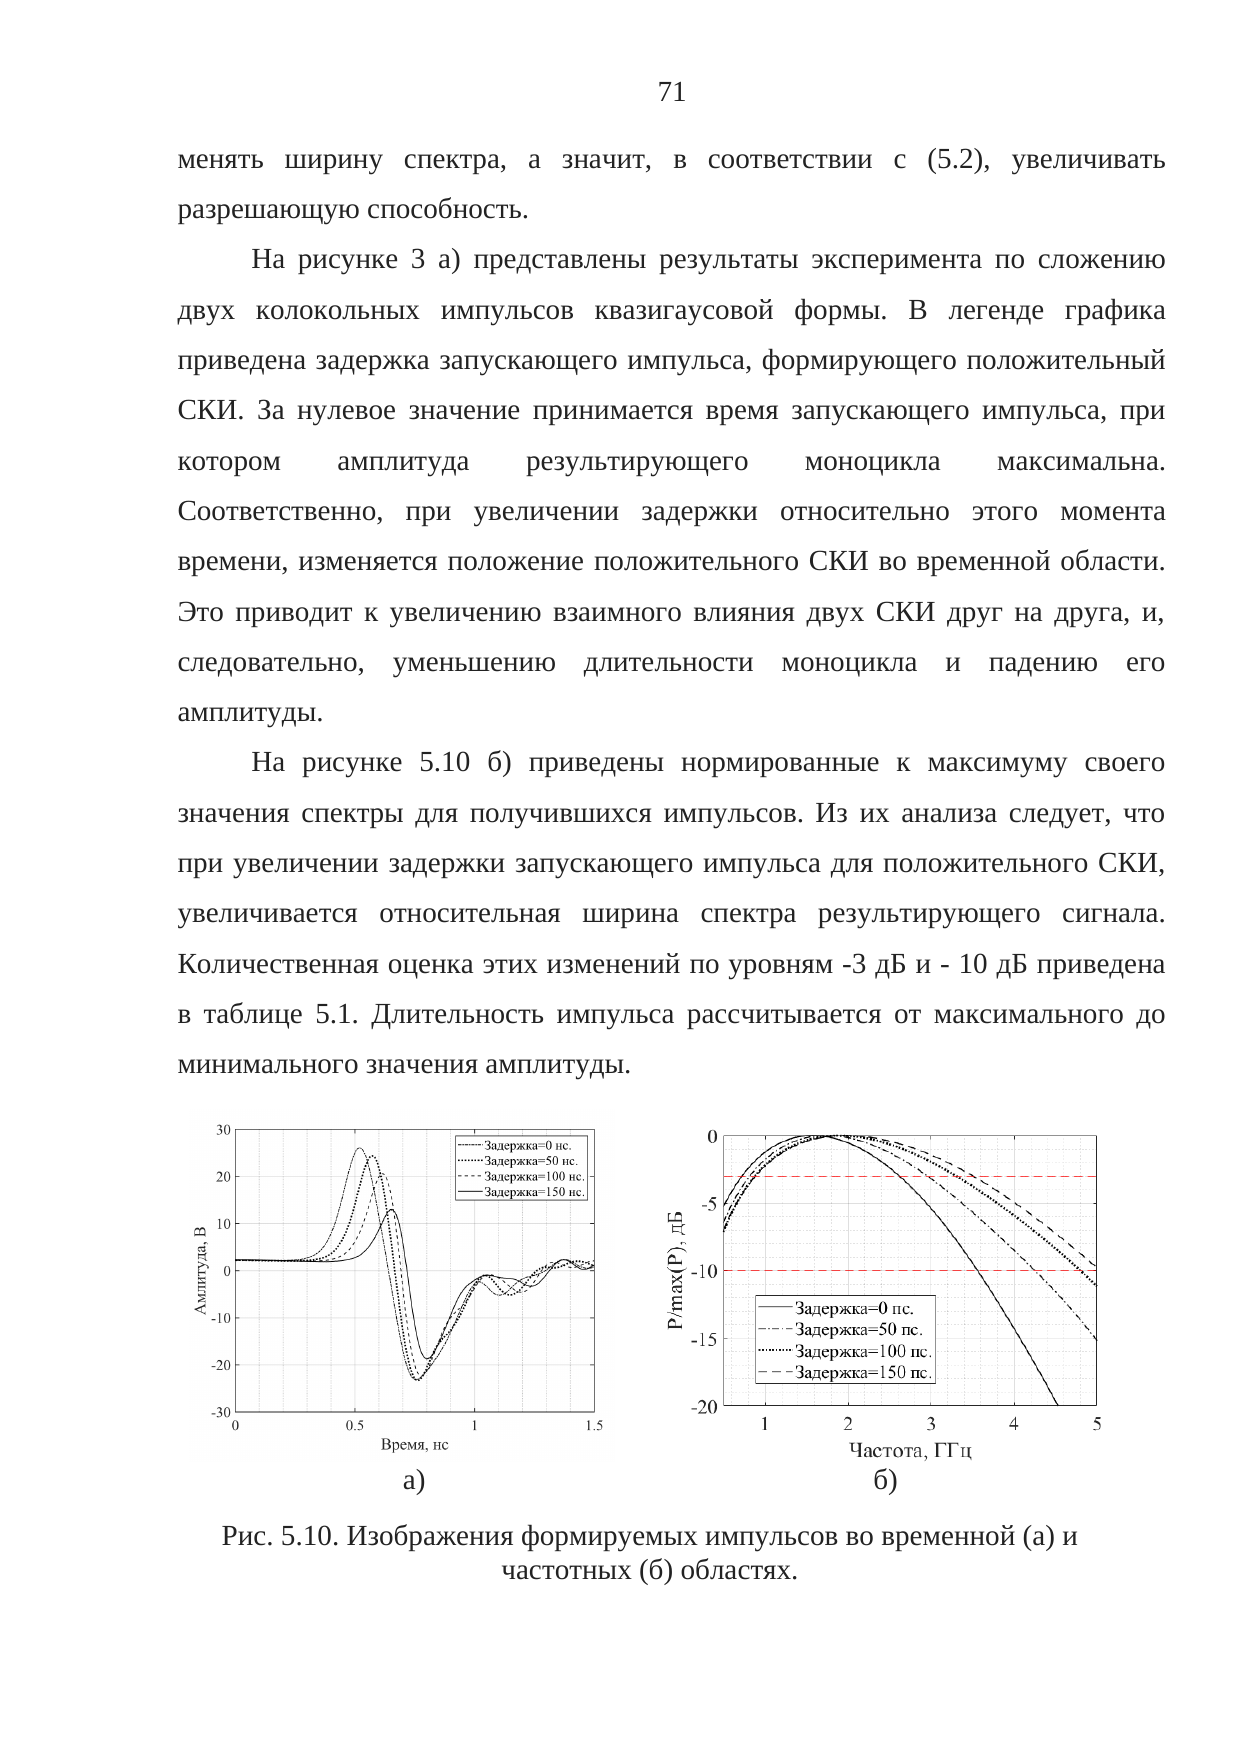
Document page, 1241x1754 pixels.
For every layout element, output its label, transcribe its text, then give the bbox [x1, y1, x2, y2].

table_header б) [651, 1099, 1120, 1506]
table_header а) [179, 1099, 649, 1506]
table_cell Рис. 5.10. Изображения формируемых импульсов во временной (а) и частотных (б) областях. [179, 1508, 1120, 1629]
text На рисунке 3 а) представлены результаты эксперимента по сложению двух колокольных импульсов квазигаусовой формы. В легенде графика приведена задержка запускающего импульса, формирующего положительный СКИ. За нулевое значение принимается время запускающего импульса, при котором амплитуда результирующего моноцикла максимальна. Соответственно, при увеличении задержки относительно этого момента времени, изменяется положение положительного СКИ во временной области. Это приводит к увеличению взаимного влияния двух СКИ друг на друга, и, следовательно, уменьшению длительности моноцикла и падению его амплитуды. [177, 241, 1167, 728]
picture [188, 1109, 615, 1462]
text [177, 141, 1167, 225]
text На рисунке 5.10 б) приведены нормированные к максимуму своего значения спектры для получившихся импульсов. Из их анализа следует, что при увеличении задержки запускающего импульса для положительного СКИ, увеличивается относительная ширина спектра результирующего сигнала. Количественная оценка этих изменений по уровням -3 дБ и - 10 дБ приведена в таблице 5.1. Длительность импульса рассчитывается от максимального до минимального значения амплитуды. [177, 744, 1167, 1080]
picture [660, 1109, 1122, 1462]
